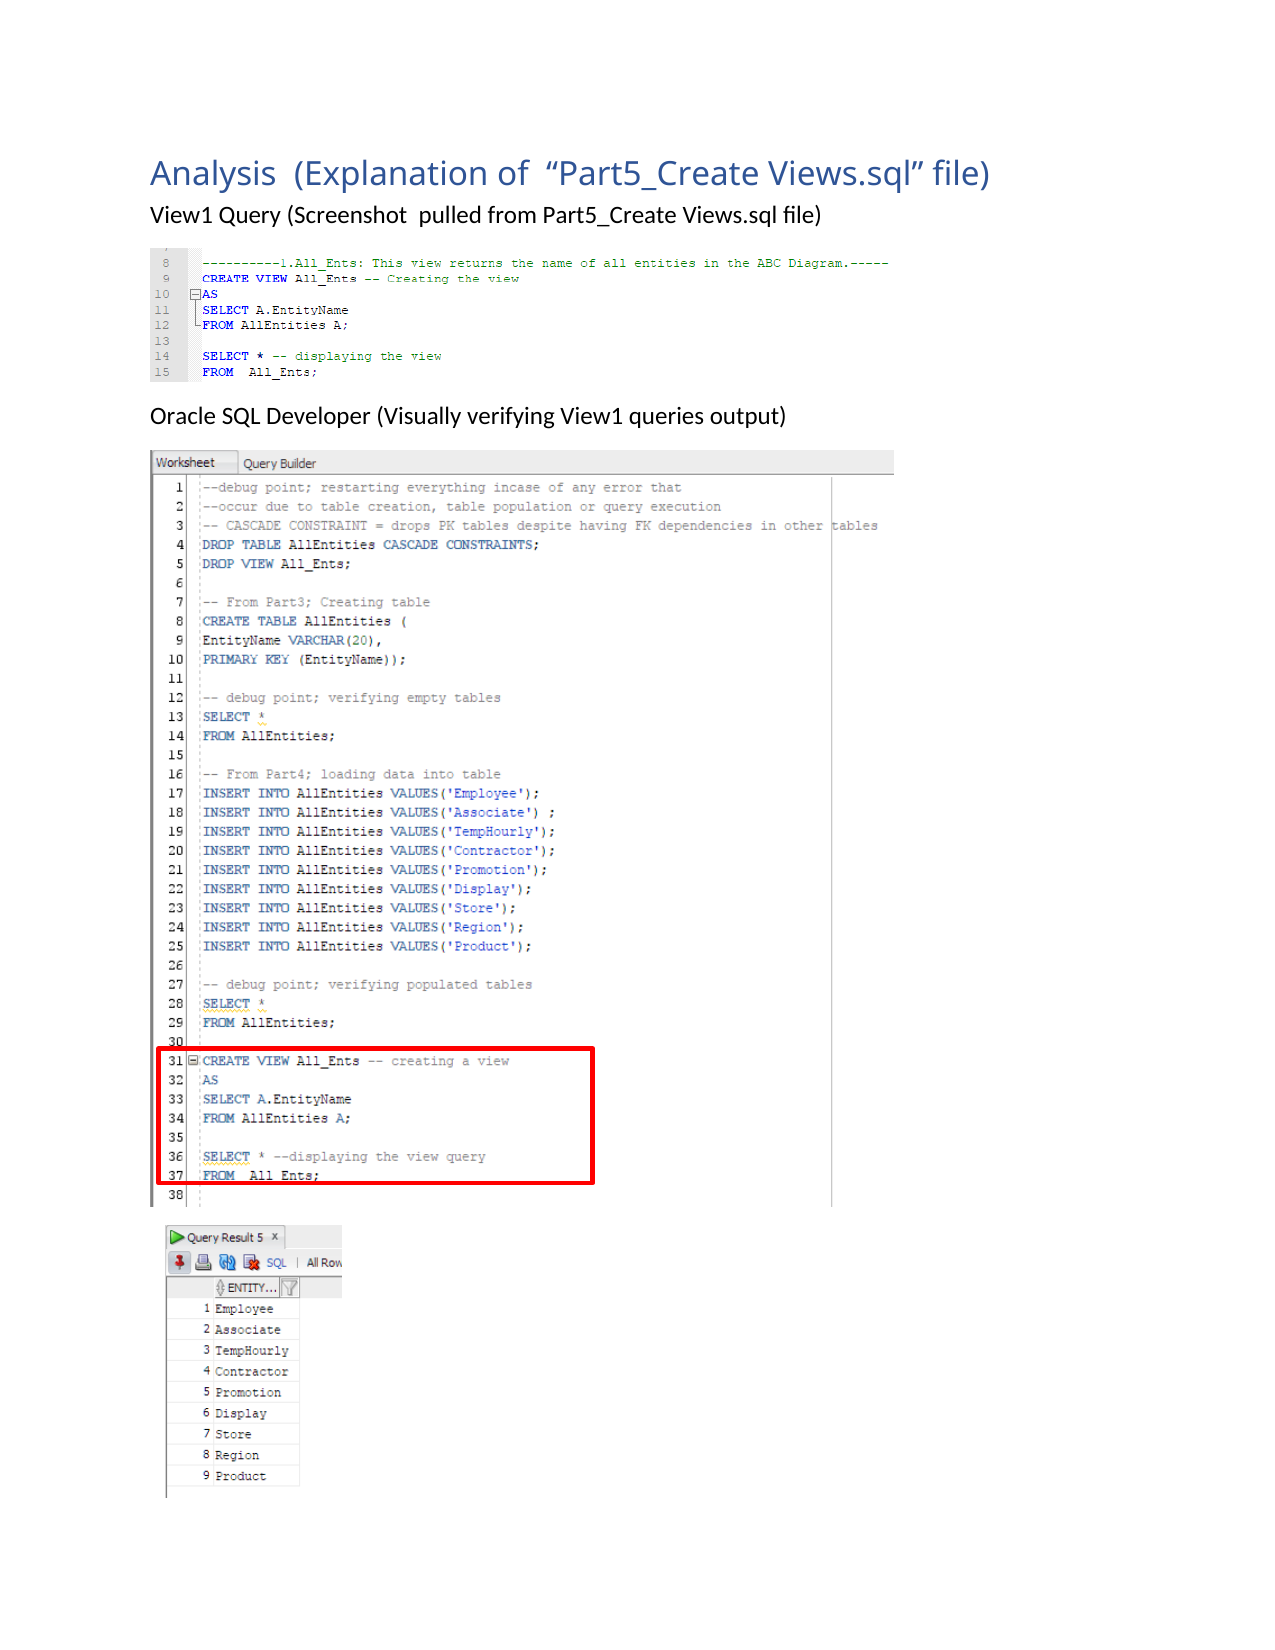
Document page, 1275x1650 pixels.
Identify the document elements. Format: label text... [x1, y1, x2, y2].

picture [150, 248, 890, 382]
text View1 Query (Screenshot pulled from Part5_Create Views.sql file) [150, 199, 1125, 229]
text Oracle SQL Developer (Visually verifying View1 queries output) [150, 400, 1125, 431]
picture [150, 450, 894, 1207]
picture [165, 1225, 342, 1498]
subtitle Analysis (Explanation of “Part5_Create Views.sql” file) [150, 150, 1125, 195]
